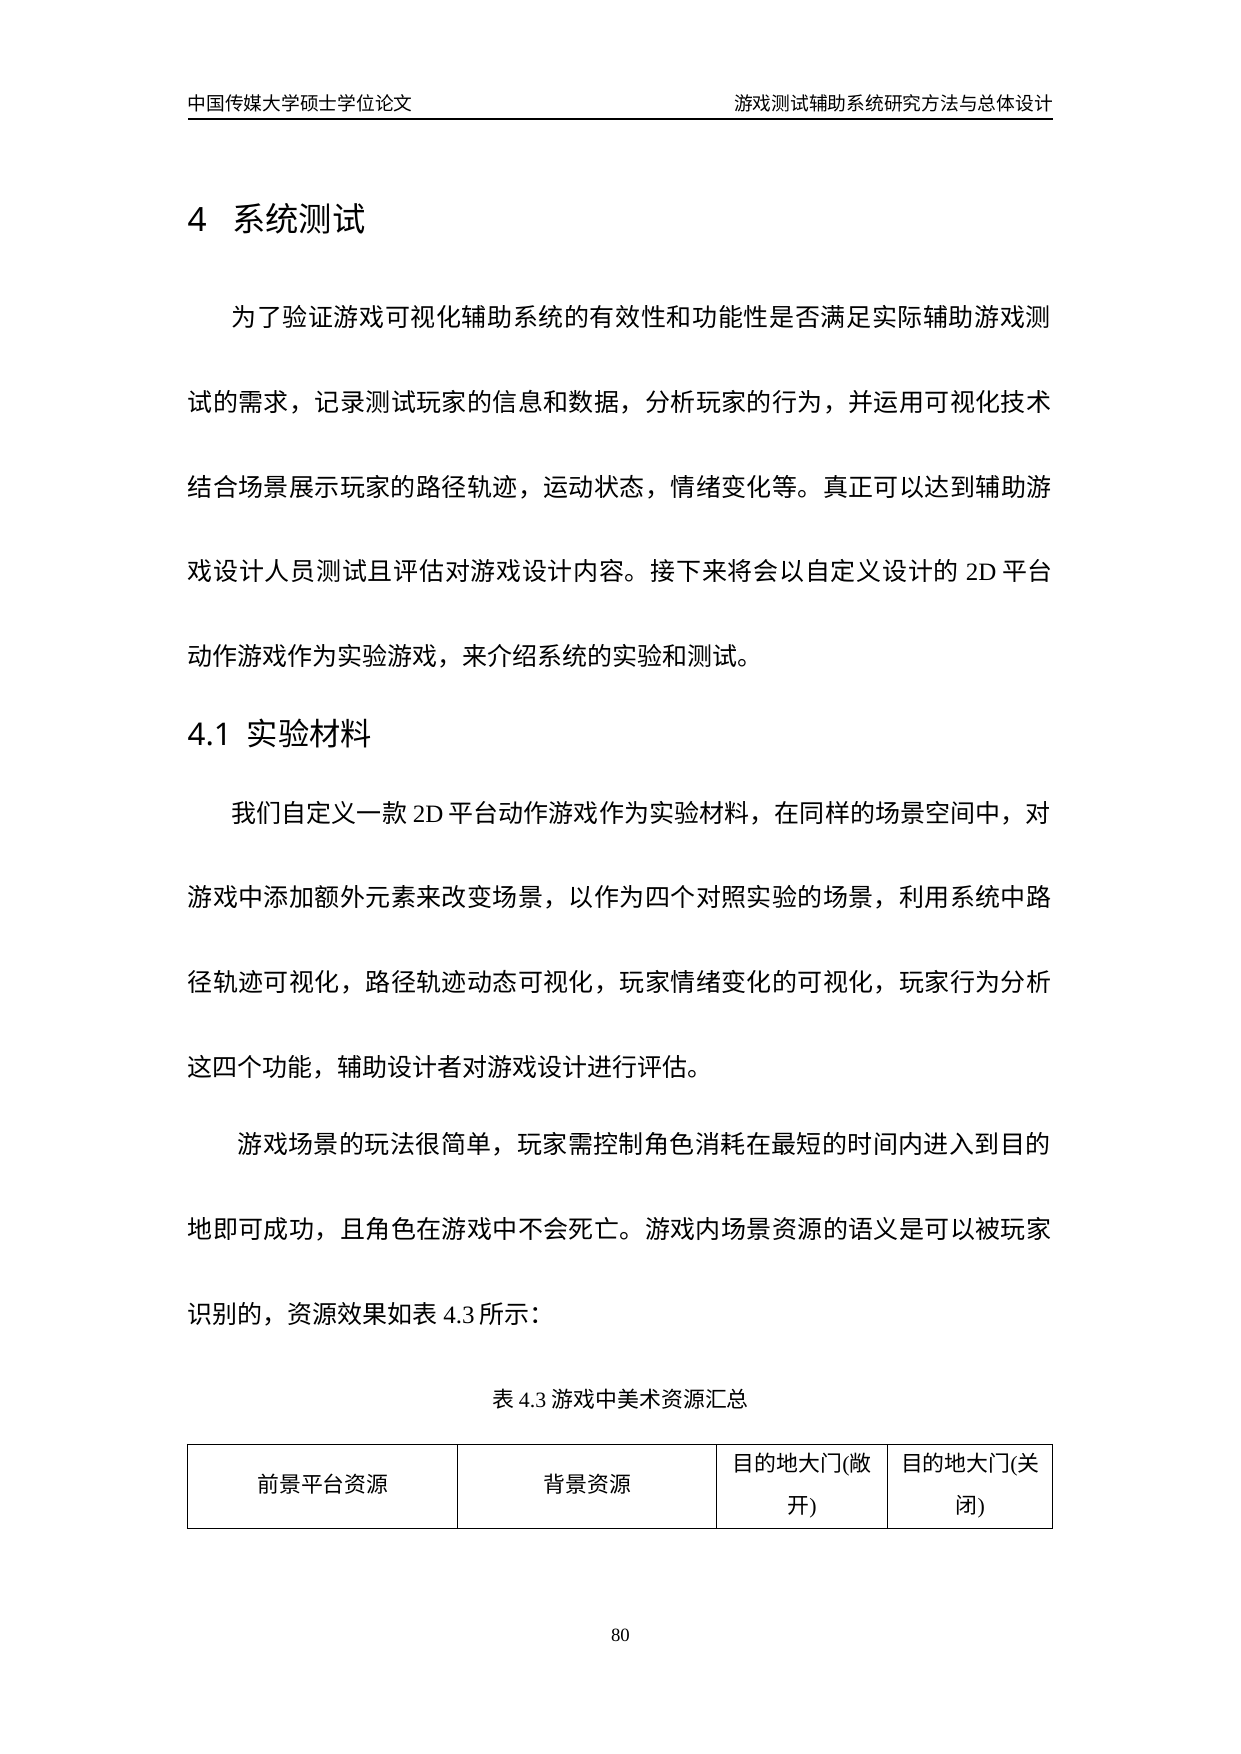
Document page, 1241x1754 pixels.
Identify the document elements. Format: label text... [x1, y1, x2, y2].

table_header 背景资源 [458, 1445, 716, 1528]
subtitle 系统测试 [187, 183, 1053, 251]
text 为了验证游戏可视化辅助系统的有效性和功能性是否满足实际辅助游戏测试的需求，记录测试玩家的信息和数据，分析玩家的行为，并运用可视化技术结合场景展示玩家的路径轨迹，运动状态，情绪变化等。真正可以达到辅助游戏设计人员测试且评估对游戏设计内容。接下来将会以自定义设计的2D平台动作游戏作为实验游戏，来介绍系统的实验和测试。 [187, 281, 1053, 689]
table_header 目的地大门(关闭) [888, 1445, 1052, 1528]
table_header 前景平台资源 [188, 1445, 457, 1528]
text 我们自定义一款2D平台动作游戏作为实验材料，在同样的场景空间中，对游戏中添加额外元素来改变场景，以作为四个对照实验的场景，利用系统中路径轨迹可视化，路径轨迹动态可视化，玩家情绪变化的可视化，玩家行为分析这四个功能，辅助设计者对游戏设计进行评估。 [187, 777, 1053, 1100]
subtitle 实验材料 [187, 698, 1053, 766]
table_header 目的地大门(敞开) [717, 1445, 887, 1528]
